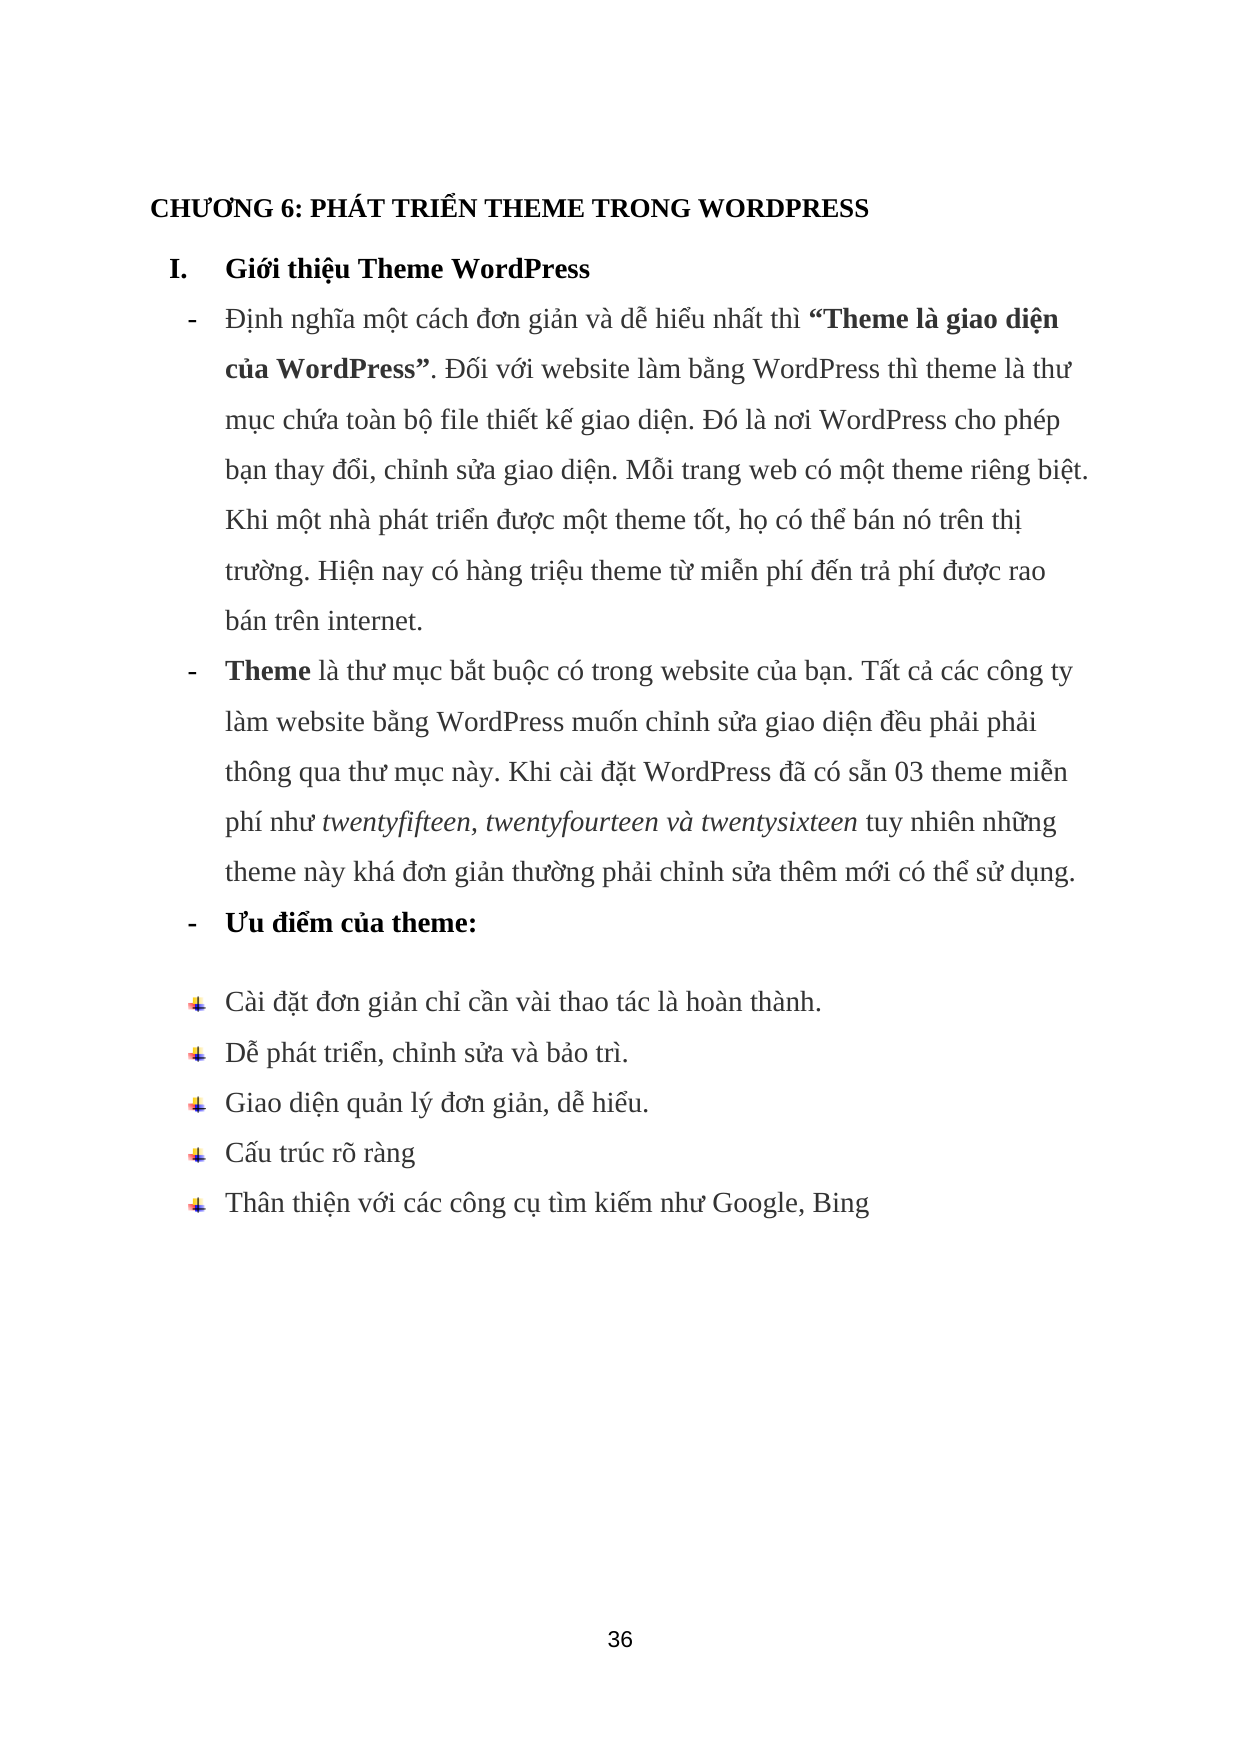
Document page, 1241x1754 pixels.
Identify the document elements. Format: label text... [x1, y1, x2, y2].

list Định nghĩa một cách đơn giản và dễ hiểu nhất thì “Theme là giao diện của WordPress”. Đối với website làm bằng WordPress thì theme là thư mục chứa toàn bộ file thiết kế giao diện. Đó là nơi WordPress cho phép bạn thay đổi, chỉnh sửa giao diện. Mỗi trang web có một theme riêng biệt. Khi một nhà phát triển được một theme tốt, họ có thể bán nó trên thị trường. Hiện nay có hàng triệu theme từ miễn phí đến trả phí được rao bán trên internet. [187, 301, 1090, 637]
list Theme là thư mục bắt buộc có trong website của bạn. Tất cả các công ty làm website bằng WordPress muốn chỉnh sửa giao diện đều phải phải thông qua thư mục này. Khi cài đặt WordPress đã có sẵn 03 theme miễn phí như twentyfifteen, twentyfourteen và twentysixteen tuy nhiên những theme này khá đơn giản thường phải chỉnh sửa thêm mới có thể sử dụng. [187, 653, 1090, 888]
picture [188, 1095, 206, 1113]
list Thân thiện với các công cụ tìm kiếm như Google, Bing [187, 1186, 1090, 1219]
list Ưu điểm của theme: [187, 905, 1090, 938]
picture [188, 1146, 206, 1163]
list Giới thiệu Theme WordPress [187, 251, 1090, 284]
picture [188, 995, 206, 1012]
list Dễ phát triển, chỉnh sửa và bảo trì. [187, 1035, 1090, 1068]
list Cài đặt đơn giản chỉ cần vài thao tác là hoàn thành. [187, 984, 1090, 1018]
picture [188, 1196, 206, 1213]
picture [188, 1045, 206, 1062]
list Cấu trúc rõ ràng [187, 1135, 1090, 1169]
subtitle CHƯƠNG 6: PHÁT TRIỂN THEME TRONG WORDPRESS [150, 192, 1090, 223]
list Giao diện quản lý đơn giản, dễ hiểu. [187, 1085, 1090, 1118]
